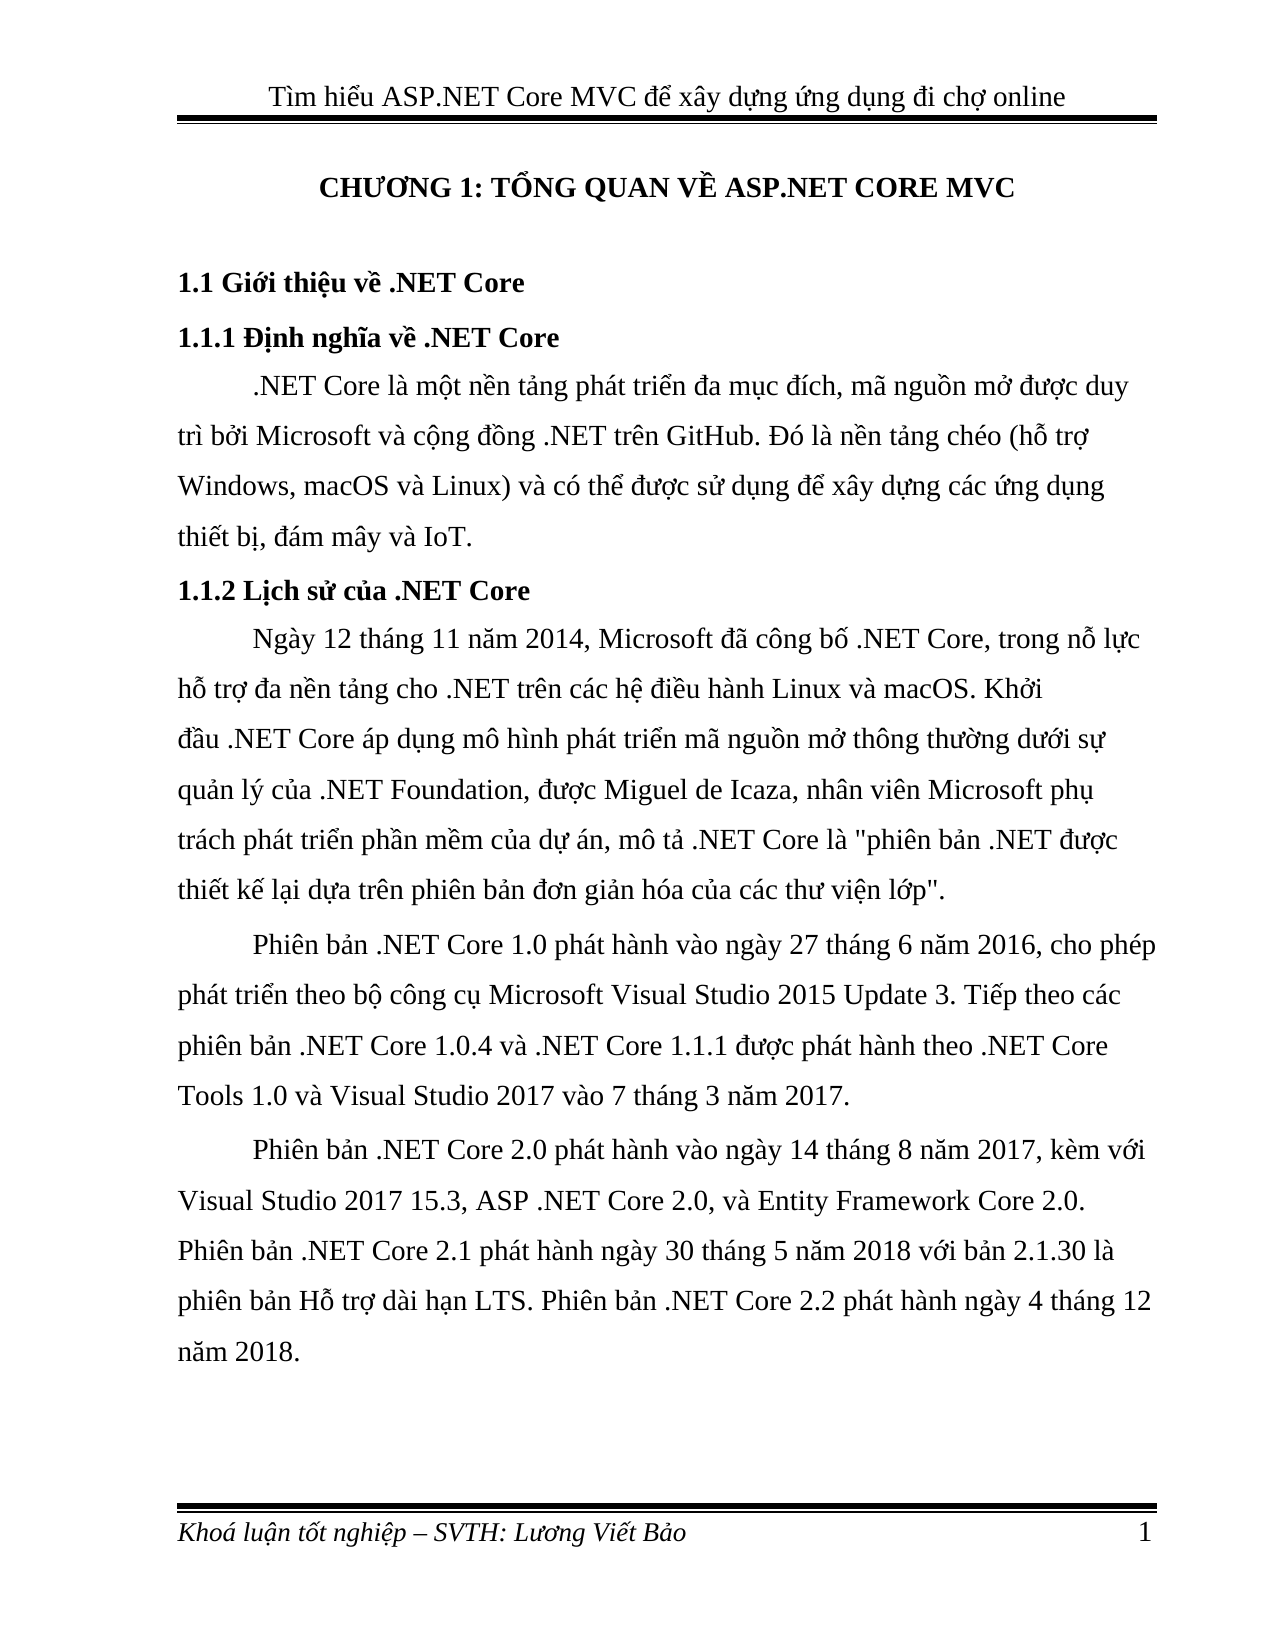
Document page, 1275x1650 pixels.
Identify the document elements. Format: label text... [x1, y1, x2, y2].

subtitle 1.1.2 Lịch sử của .NET Core [177, 573, 1157, 607]
subtitle 1.1.1 Định nghĩa về .NET Core [177, 320, 1157, 354]
text Phiên bản .NET Core 2.0 phát hành vào ngày 14 tháng 8 năm 2017, kèm với Visual Studio 2017 15.3, ASP .NET Core 2.0, và Entity Framework Core 2.0. Phiên bản .NET Core 2.1 phát hành ngày 30 tháng 5 năm 2018 với bản 2.1.30 là phiên bản Hỗ trợ dài hạn LTS. Phiên bản .NET Core 2.2 phát hành ngày 4 tháng 12 năm 2018. [177, 1132, 1157, 1367]
text Phiên bản .NET Core 1.0 phát hành vào ngày 27 tháng 6 năm 2016, cho phép phát triển theo bộ công cụ Microsoft Visual Studio 2015 Update 3. Tiếp theo các phiên bản .NET Core 1.0.4 và .NET Core 1.1.1 được phát hành theo .NET Core Tools 1.0 và Visual Studio 2017 vào 7 tháng 3 năm 2017. [177, 927, 1157, 1111]
text .NET Core là một nền tảng phát triển đa mục đích, mã nguồn mở được duy trì bởi Microsoft và cộng đồng .NET trên GitHub. Đó là nền tảng chéo (hỗ trợ Windows, macOS và Linux) và có thể được sử dụng để xây dựng các ứng dụng thiết bị, đám mây và IoT. [177, 368, 1157, 552]
text Ngày 12 tháng 11 năm 2014, Microsoft đã công bố .NET Core, trong nỗ lực hỗ trợ đa nền tảng cho .NET trên các hệ điều hành Linux và macOS. Khởi đầu .NET Core áp dụng mô hình phát triển mã nguồn mở thông thường dưới sự quản lý của .NET Foundation, được Miguel de Icaza, nhân viên Microsoft phụ trách phát triển phần mềm của dự án, mô tả .NET Core là "phiên bản .NET được thiết kế lại dựa trên phiên bản đơn giản hóa của các thư viện lớp". [177, 621, 1157, 906]
subtitle 1.1 Giới thiệu về .NET Core [177, 266, 1157, 299]
subtitle CHƯƠNG 1: TỔNG QUAN VỀ ASP.NET CORE MVC [177, 170, 1157, 204]
